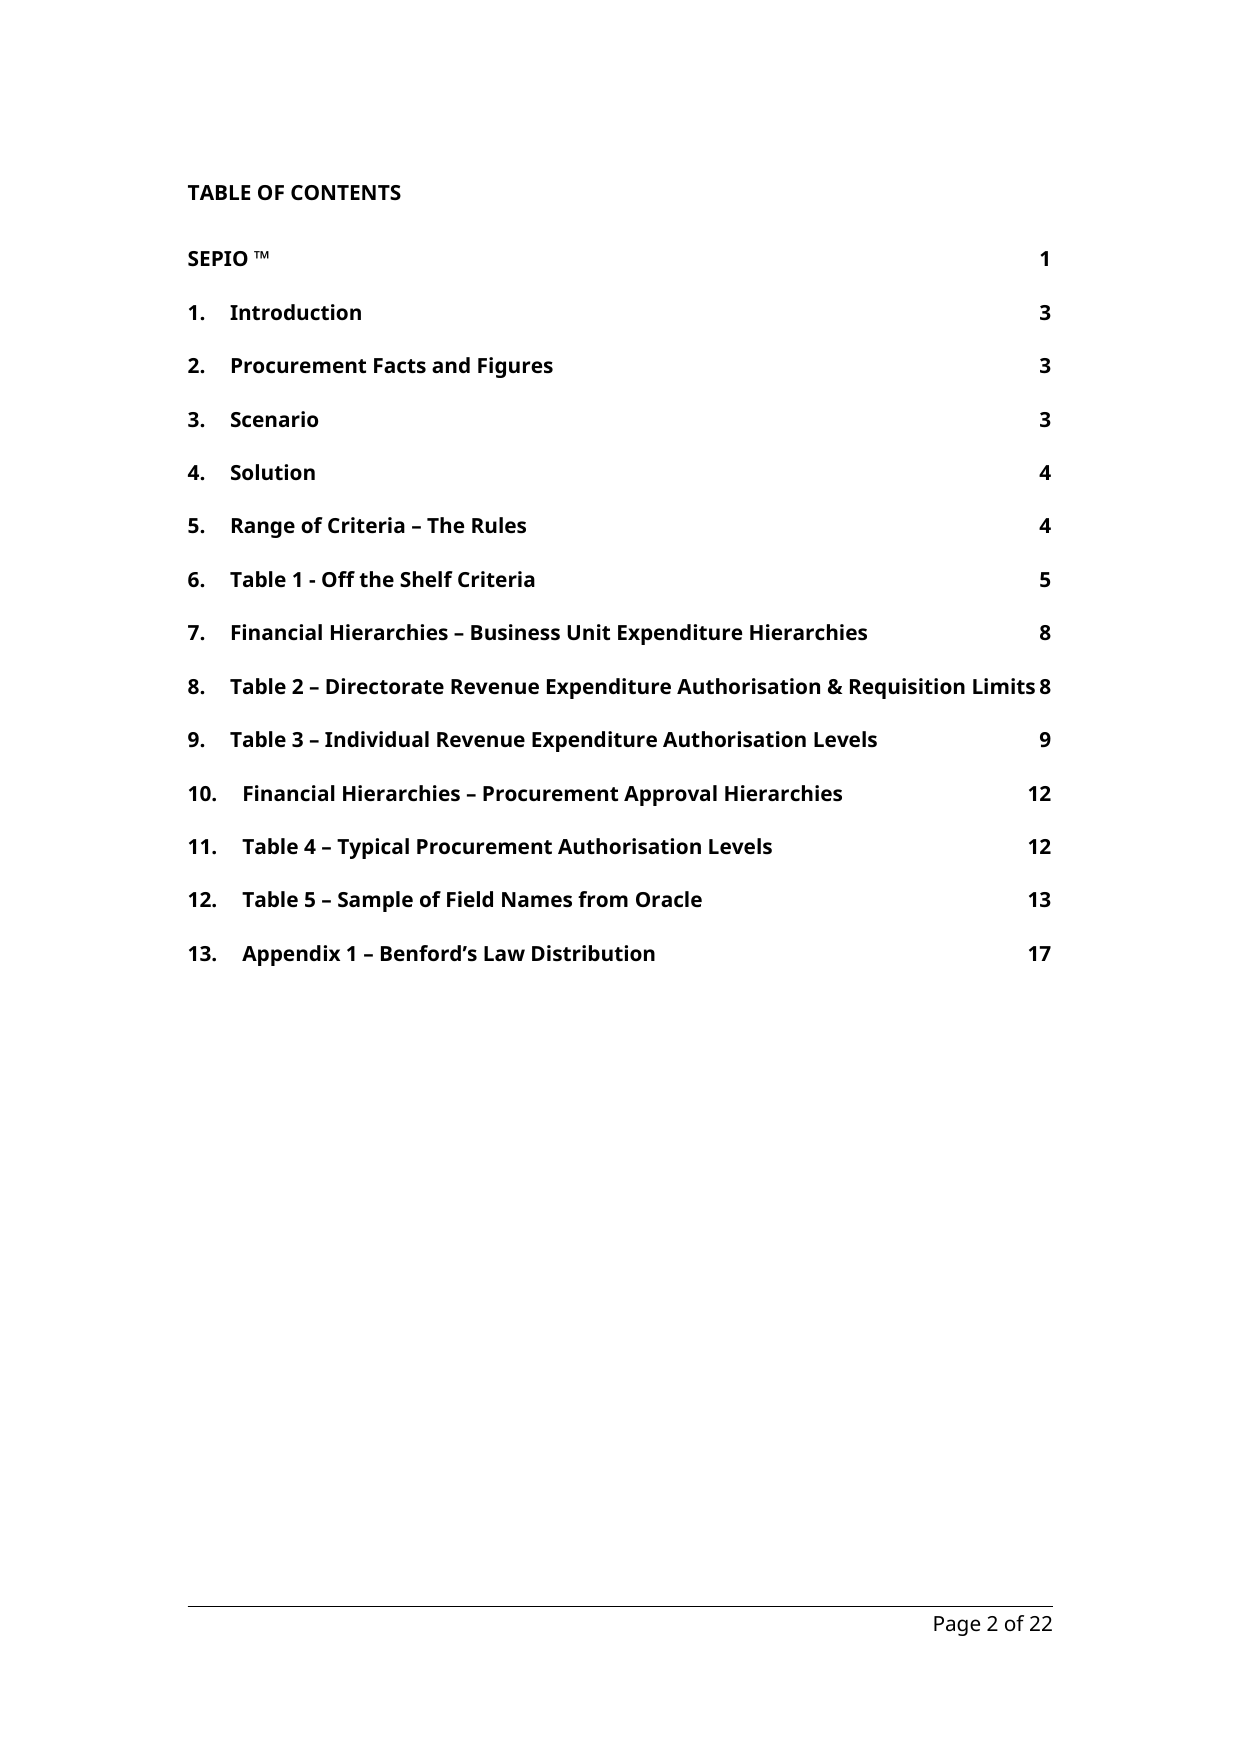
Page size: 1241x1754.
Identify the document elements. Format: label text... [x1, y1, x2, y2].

text 12. Table 5 – Sample of Field Names from Oracle 13 [187, 886, 1053, 914]
text 10. Financial Hierarchies – Procurement Approval Hierarchies 12 [187, 779, 1053, 807]
text 13. Appendix 1 – Benford’s Law Distribution 17 [187, 939, 1053, 967]
text 4. Solution 4 [187, 458, 1053, 487]
text 9. Table 3 – Individual Revenue Expenditure Authorisation Levels 9 [187, 725, 1053, 754]
text 2. Procurement Facts and Figures 3 [187, 351, 1053, 380]
text 8. Table 2 – Directorate Revenue Expenditure Authorisation & Requisition Limits 8 [187, 672, 1053, 700]
text 5. Range of Criteria – The Rules 4 [187, 512, 1053, 540]
text 7. Financial Hierarchies – Business Unit Expenditure Hierarchies 8 [187, 618, 1053, 647]
text TABLE OF CONTENTS [187, 178, 1053, 207]
text 1. Introduction 3 [187, 298, 1053, 326]
text 3. Scenario 3 [187, 405, 1053, 433]
text 6. Table 1 - Off the Shelf Criteria 5 [187, 565, 1053, 593]
text SEPIO ™ 1 [187, 244, 1053, 273]
text 11. Table 4 – Typical Procurement Authorisation Levels 12 [187, 832, 1053, 861]
